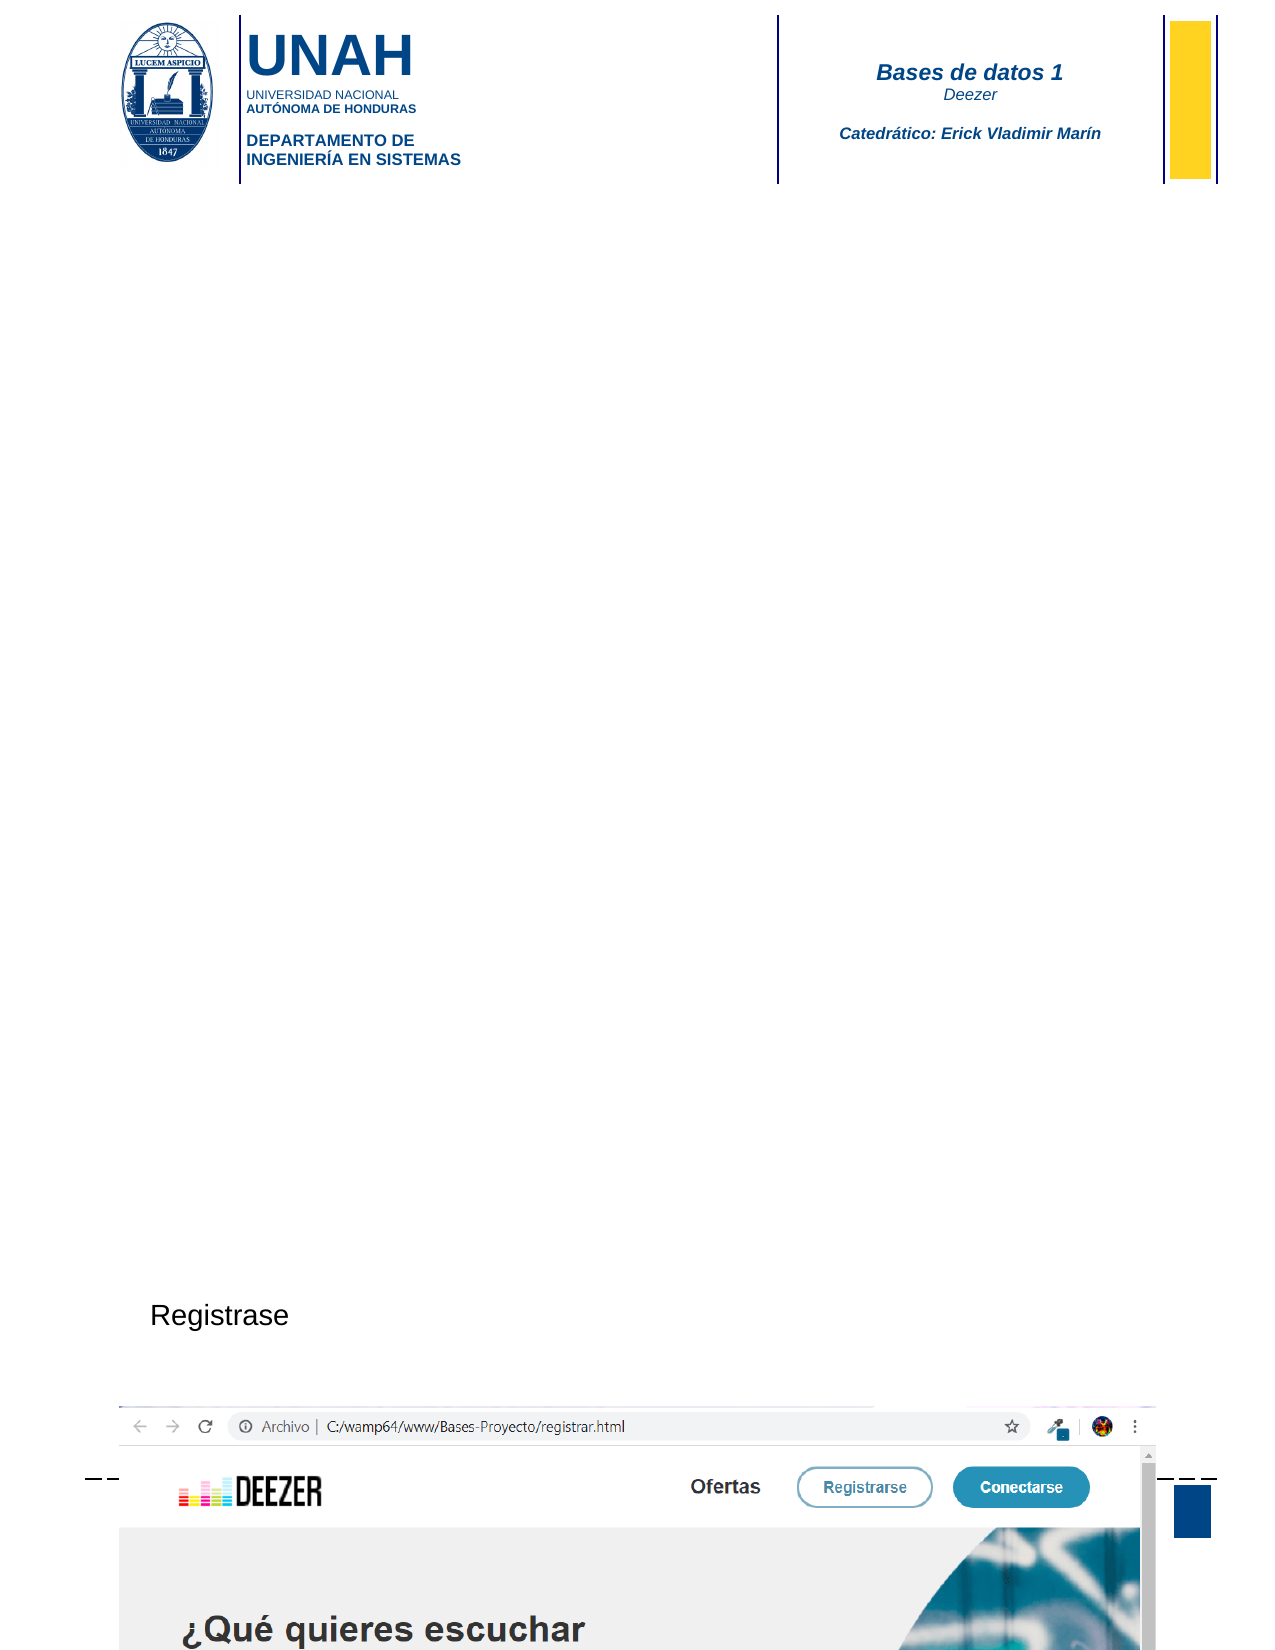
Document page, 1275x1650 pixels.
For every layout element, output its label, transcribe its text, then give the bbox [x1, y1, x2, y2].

picture [113, 18, 220, 169]
text Registrase [150, 1298, 1125, 1332]
picture [119, 1406, 1156, 1650]
